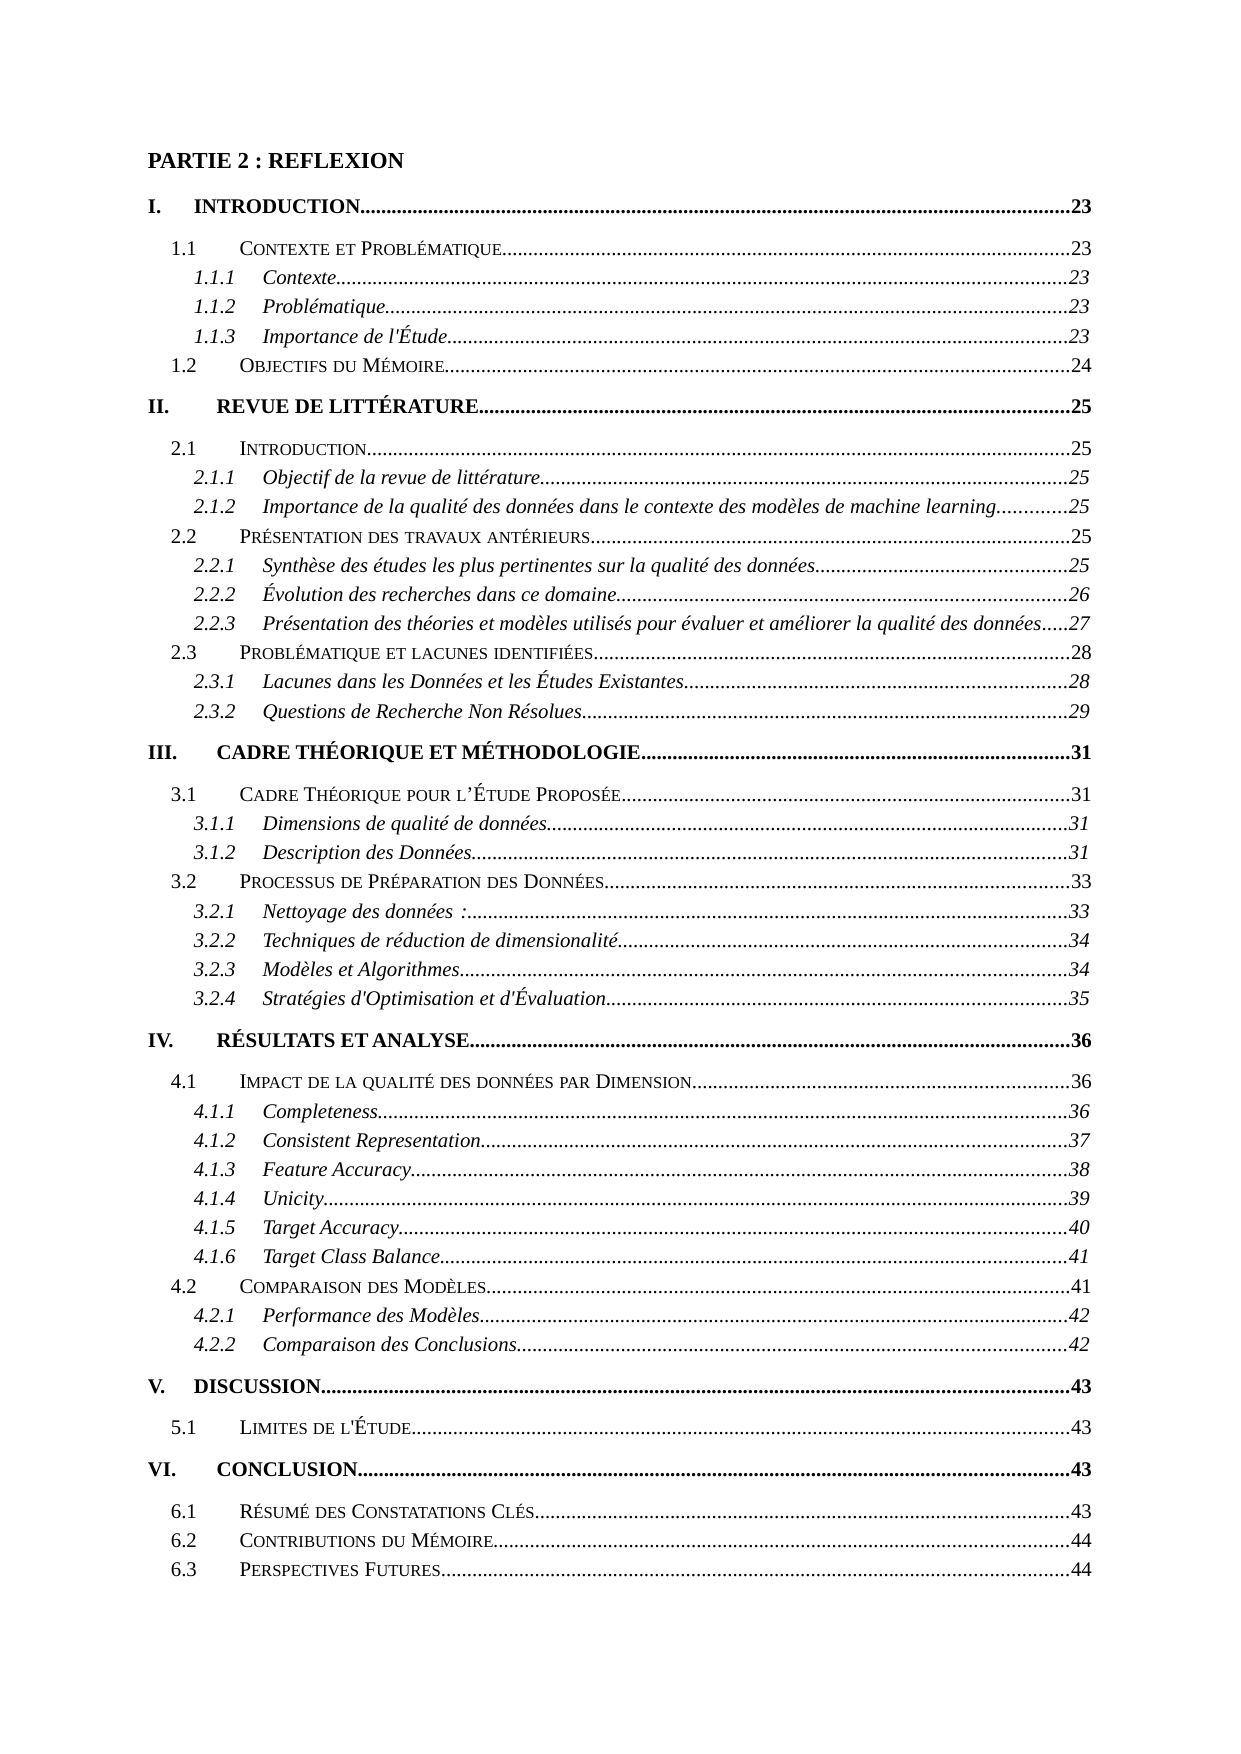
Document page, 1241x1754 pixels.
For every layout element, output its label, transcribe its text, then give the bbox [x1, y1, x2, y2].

text 2.1.2 Importance de la qualité des données dans le contexte des modèles de machine learning 25 [193, 494, 1093, 518]
text 4.1.3 Feature Accuracy 38 [193, 1157, 1093, 1181]
text PARTIE 2 : REFLEXION [148, 148, 1093, 174]
text 4.1 Impact de la qualité des données par Dimension 36 [171, 1069, 1093, 1093]
text 2.2.1 Synthèse des études les plus pertinentes sur la qualité des données 25 [193, 553, 1093, 577]
text I. Introduction 23 [148, 194, 1093, 218]
text III. Cadre Théorique et Méthodologie 31 [148, 740, 1093, 764]
text 2.2.2 Évolution des recherches dans ce domaine 26 [193, 582, 1093, 606]
text 2.2 Présentation des travaux antérieurs 25 [171, 524, 1093, 548]
text 6.2 Contributions du Mémoire 44 [171, 1528, 1093, 1552]
text 2.3.2 Questions de Recherche Non Résolues 29 [193, 699, 1093, 723]
text 3.2.1 Nettoyage des données : 33 [193, 899, 1093, 923]
text V. Discussion 43 [148, 1374, 1093, 1398]
text 5.1 Limites de l'Étude 43 [171, 1415, 1093, 1439]
text 4.1.1 Completeness 36 [193, 1099, 1093, 1123]
text 1.1 Contexte et Problématique 23 [171, 236, 1093, 260]
text 1.1.3 Importance de l'Étude 23 [193, 324, 1093, 348]
text 2.1.1 Objectif de la revue de littérature 25 [193, 465, 1093, 489]
text 4.1.4 Unicity 39 [193, 1186, 1093, 1210]
text II. Revue de Littérature 25 [148, 394, 1093, 418]
text 6.1 Résumé des Constatations Clés 43 [171, 1499, 1093, 1523]
text 1.1.1 Contexte 23 [193, 265, 1093, 289]
text 3.2 Processus de Préparation des Données 33 [171, 869, 1093, 893]
text 4.2.2 Comparaison des Conclusions 42 [193, 1332, 1093, 1356]
text 2.2.3 Présentation des théories et modèles utilisés pour évaluer et améliorer la qualité des données 27 [193, 611, 1093, 635]
text 2.3 Problématique et lacunes identifiées 28 [171, 640, 1093, 664]
text 3.1 Cadre Théorique pour l’Étude Proposée 31 [171, 782, 1093, 806]
text 2.3.1 Lacunes dans les Données et les Études Existantes 28 [193, 669, 1093, 693]
text 4.1.2 Consistent Representation 37 [193, 1128, 1093, 1152]
text 6.3 Perspectives Futures 44 [171, 1557, 1093, 1581]
text 4.2 Comparaison des Modèles 41 [171, 1274, 1093, 1298]
text 1.1.2 Problématique 23 [193, 294, 1093, 318]
text 3.2.2 Techniques de réduction de dimensionalité 34 [193, 928, 1093, 952]
text 1.2 Objectifs du Mémoire 24 [171, 353, 1093, 377]
text 4.1.6 Target Class Balance 41 [193, 1244, 1093, 1268]
text 2.1 Introduction 25 [171, 436, 1093, 460]
text 3.1.2 Description des Données 31 [193, 840, 1093, 864]
text IV. Résultats et Analyse 36 [148, 1028, 1093, 1052]
text 3.2.4 Stratégies d'Optimisation et d'Évaluation 35 [193, 986, 1093, 1010]
text 3.1.1 Dimensions de qualité de données 31 [193, 811, 1093, 835]
text 3.2.3 Modèles et Algorithmes 34 [193, 957, 1093, 981]
text 4.2.1 Performance des Modèles 42 [193, 1303, 1093, 1327]
text 4.1.5 Target Accuracy 40 [193, 1215, 1093, 1239]
text VI. Conclusion 43 [148, 1457, 1093, 1481]
